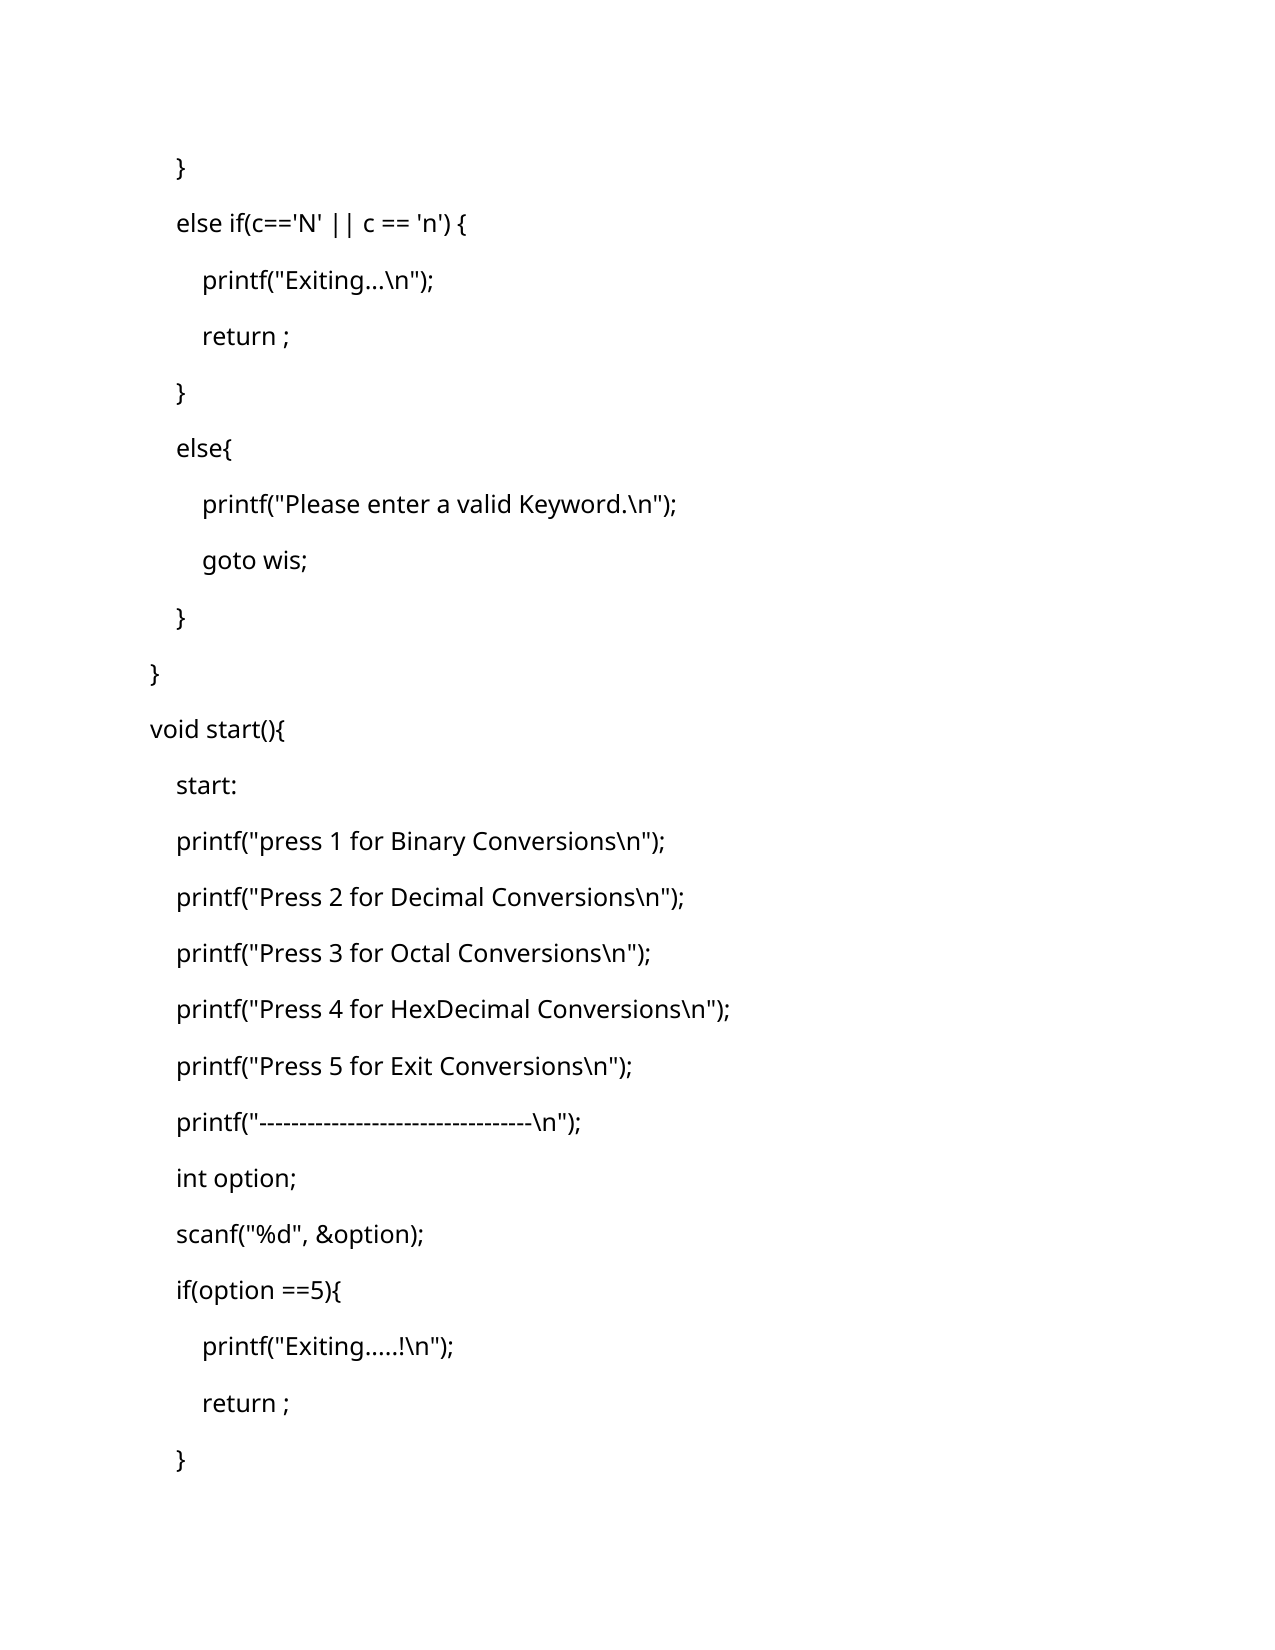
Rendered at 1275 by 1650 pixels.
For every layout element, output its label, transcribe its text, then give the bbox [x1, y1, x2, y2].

text goto wis; [150, 543, 1125, 577]
text else if(c=='N' || c == 'n') { [150, 206, 1125, 240]
text } [150, 374, 1125, 409]
text return ; [150, 1385, 1125, 1419]
text printf("Exiting...\n"); [150, 262, 1125, 296]
text printf("Please enter a valid Keyword.\n"); [150, 487, 1125, 521]
text printf("press 1 for Binary Conversions\n"); [150, 824, 1125, 858]
text if(option ==5){ [150, 1273, 1125, 1307]
text start: [150, 768, 1125, 802]
text printf("Exiting.....!\n"); [150, 1329, 1125, 1363]
text printf("Press 5 for Exit Conversions\n"); [150, 1048, 1125, 1082]
text else{ [150, 431, 1125, 465]
text } [150, 655, 1125, 689]
text } [150, 150, 1125, 184]
text printf("Press 3 for Octal Conversions\n"); [150, 936, 1125, 970]
text int option; [150, 1161, 1125, 1195]
text } [150, 599, 1125, 633]
text printf("----------------------------------\n"); [150, 1104, 1125, 1138]
text printf("Press 4 for HexDecimal Conversions\n"); [150, 992, 1125, 1026]
text } [150, 1441, 1125, 1475]
text void start(){ [150, 711, 1125, 746]
text printf("Press 2 for Decimal Conversions\n"); [150, 880, 1125, 914]
text scanf("%d", &option); [150, 1217, 1125, 1251]
text return ; [150, 318, 1125, 352]
